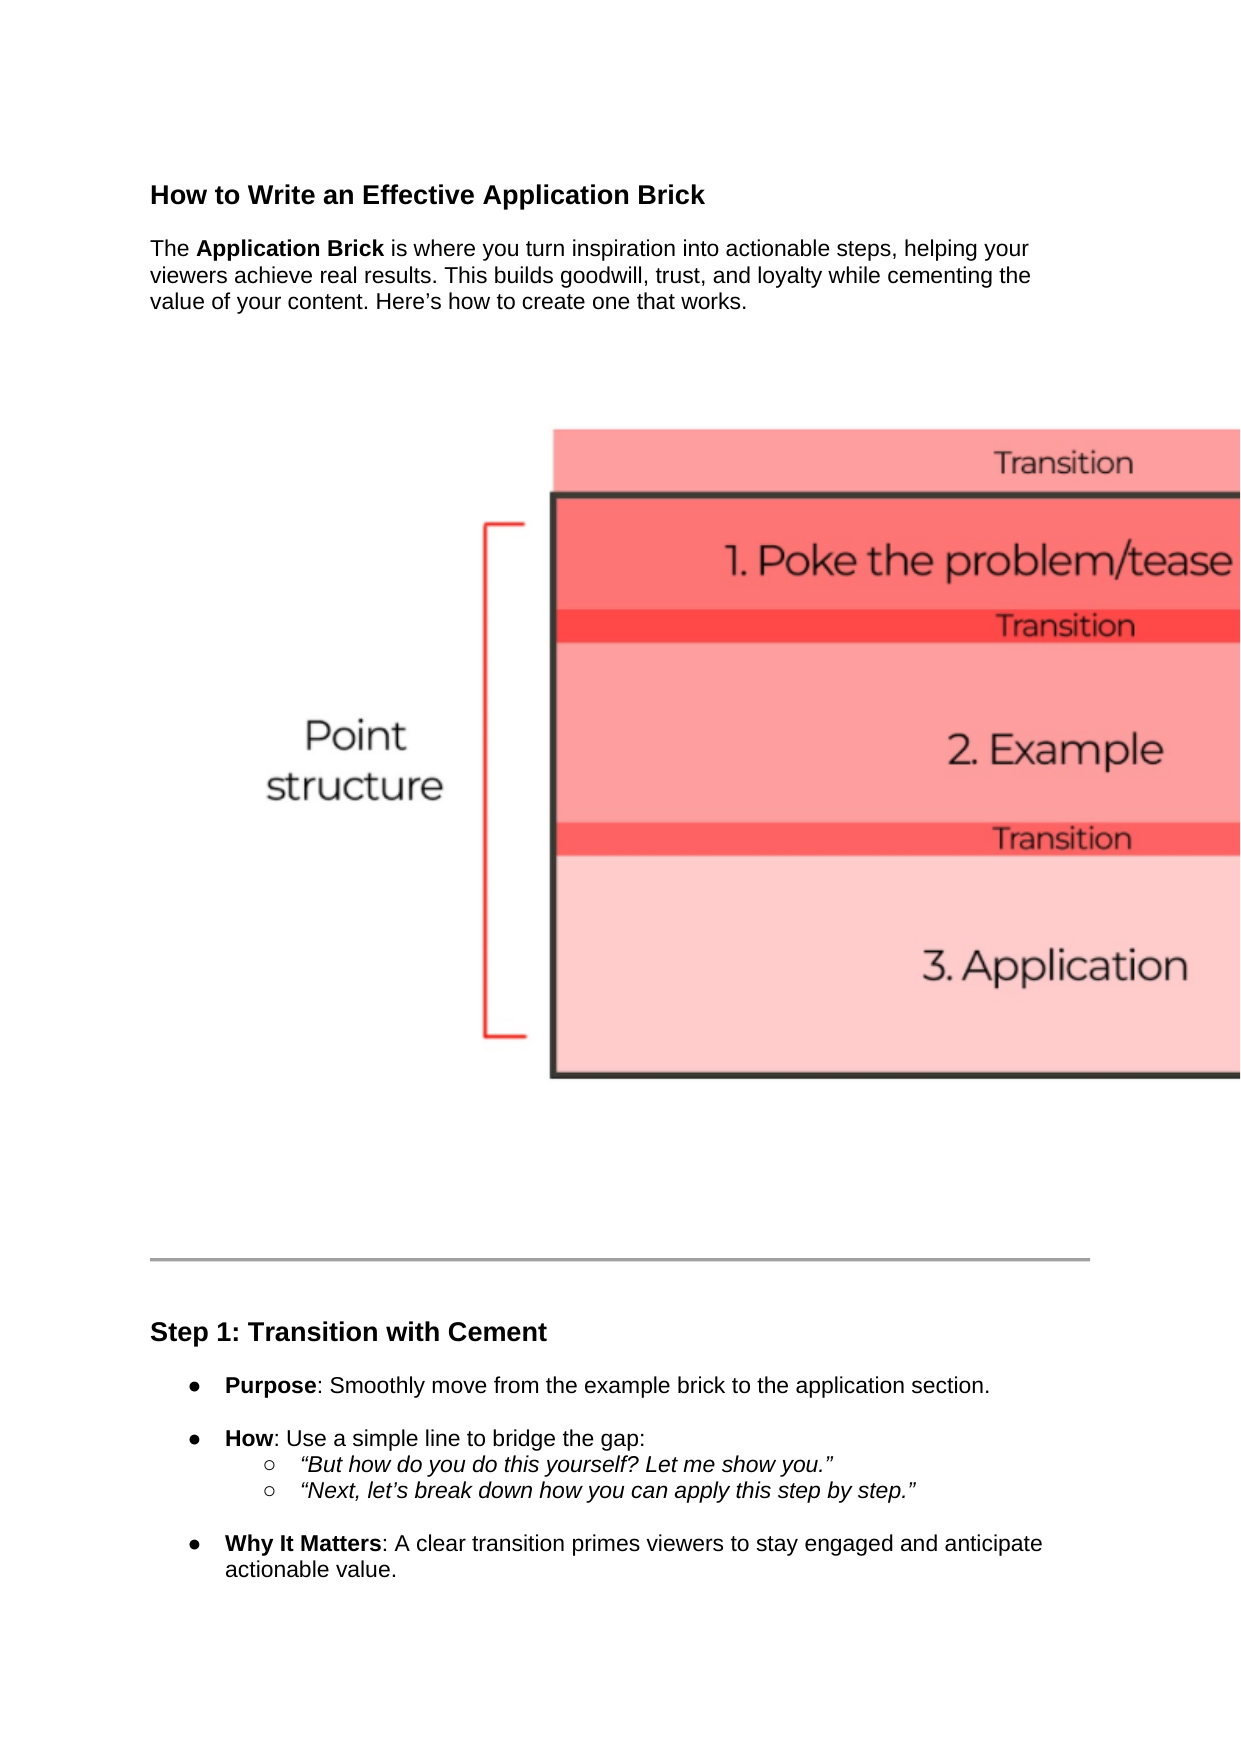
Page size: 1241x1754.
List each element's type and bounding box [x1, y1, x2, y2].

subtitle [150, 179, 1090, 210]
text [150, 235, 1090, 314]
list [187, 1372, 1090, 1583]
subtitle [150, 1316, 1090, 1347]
picture [150, 339, 1241, 1234]
